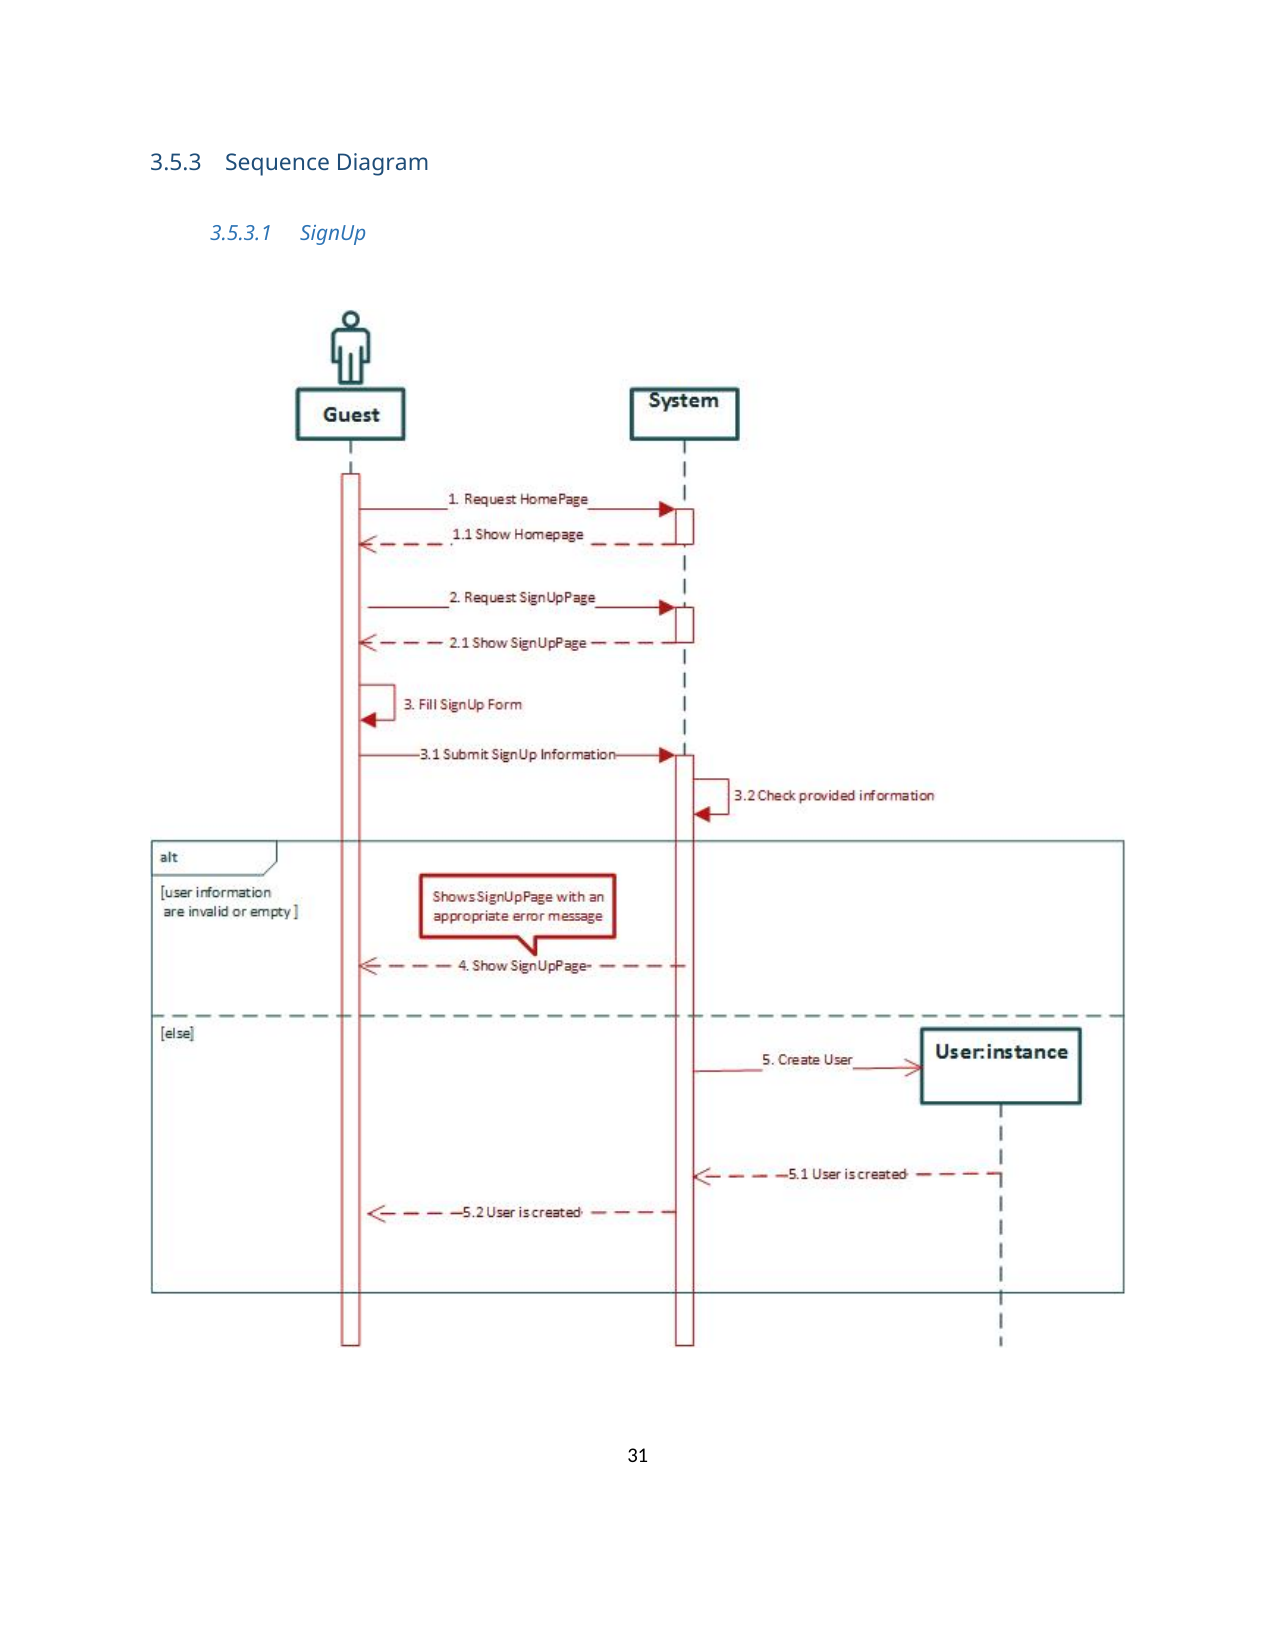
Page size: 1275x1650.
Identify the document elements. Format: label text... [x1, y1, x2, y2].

subtitle Sequence Diagram [150, 146, 1127, 177]
picture [150, 309, 1125, 1348]
subtitle SignUp [210, 218, 1127, 246]
